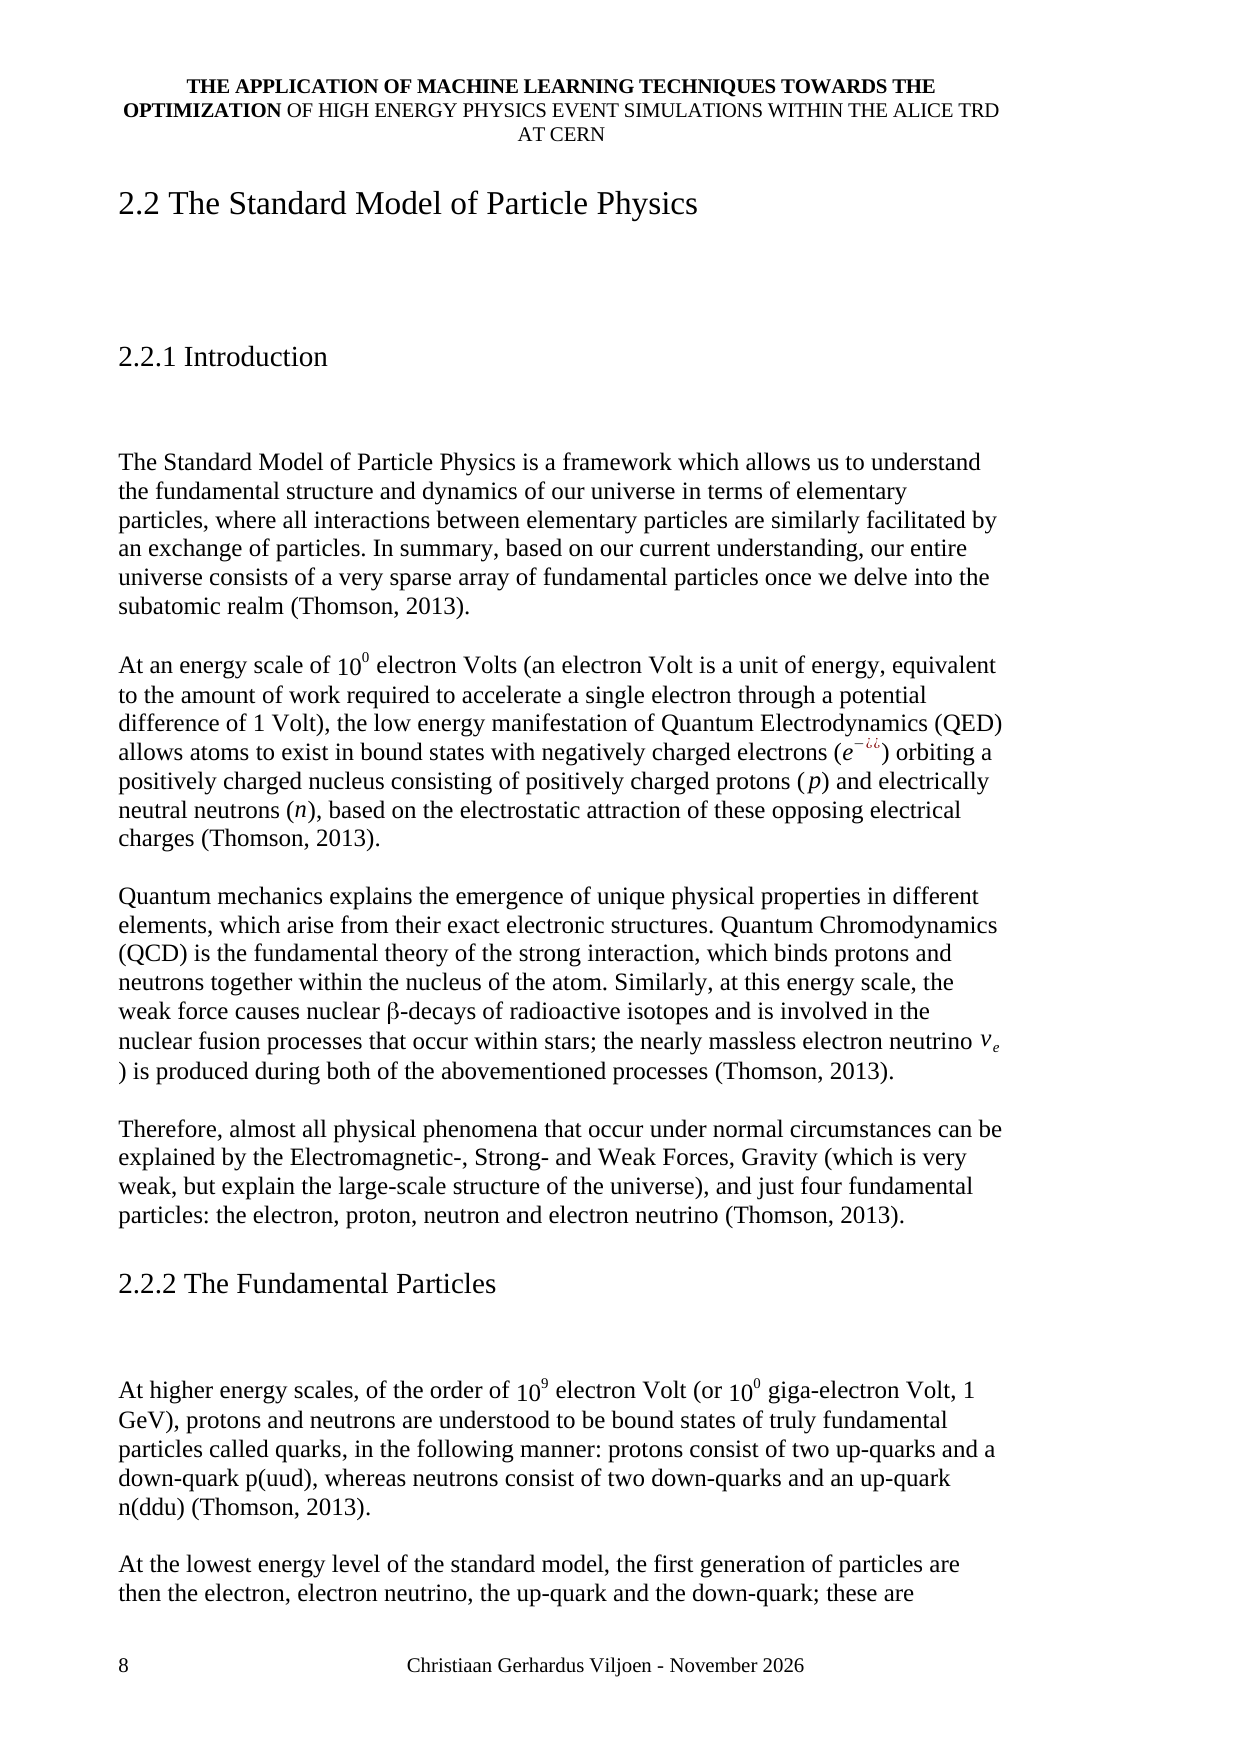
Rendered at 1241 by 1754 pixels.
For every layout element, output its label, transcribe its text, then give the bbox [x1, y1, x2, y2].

subtitle Introduction [118, 339, 1004, 372]
subtitle The Fundamental Particles [118, 1266, 1004, 1300]
text Therefore, almost all physical phenomena that occur under normal circumstances can be explained by the Electromagnetic-, Strong- and Weak Forces, Gravity (which is very weak, but explain the large-scale structure of the universe), and just four fundamental particles: the electron, proton, neutron and electron neutrino. [118, 1114, 1004, 1229]
text At higher energy scales, of the order of electron Volt (or giga-electron Volt, 1 GeV), protons and neutrons are understood to be bound states of truly fundamental particles called quarks, in the following manner: protons consist of two up-quarks and a down-quark p(uud), whereas neutrons consist of two down-quarks and an up-quark n(ddu). [118, 1374, 1004, 1521]
text The Standard Model of Particle Physics is a framework which allows us to understand the fundamental structure and dynamics of our universe in terms of elementary particles, where all interactions between elementary particles are similarly facilitated by an exchange of particles. In summary, based on our current understanding, our entire universe consists of a very sparse array of fundamental particles once we delve into the subatomic realm . [118, 447, 1004, 620]
text At an energy scale of electron Volts (an electron Volt is a unit of energy, equivalent to the amount of work required to accelerate a single electron through a potential difference of 1 Volt), the low energy manifestation of Quantum Electrodynamics (QED) allows atoms to exist in bound states with negatively charged electrons () orbiting a positively charged nucleus consisting of positively charged protons () and electrically neutral neutrons (), based on the electrostatic attraction of these opposing electrical charges. [118, 648, 1004, 852]
subtitle The Standard Model of Particle Physics [118, 183, 1004, 222]
text Quantum mechanics explains the emergence of unique physical properties in different elements, which arise from their exact electronic structures. Quantum Chromodynamics (QCD) is the fundamental theory of the strong interaction, which binds protons and neutrons together within the nucleus of the atom. Similarly, at this energy scale, the weak force causes nuclear -decays of radioactive isotopes and is involved in the nuclear fusion processes that occur within stars; the nearly massless electron neutrino ) is produced during both of the abovementioned processes. [118, 881, 1004, 1085]
